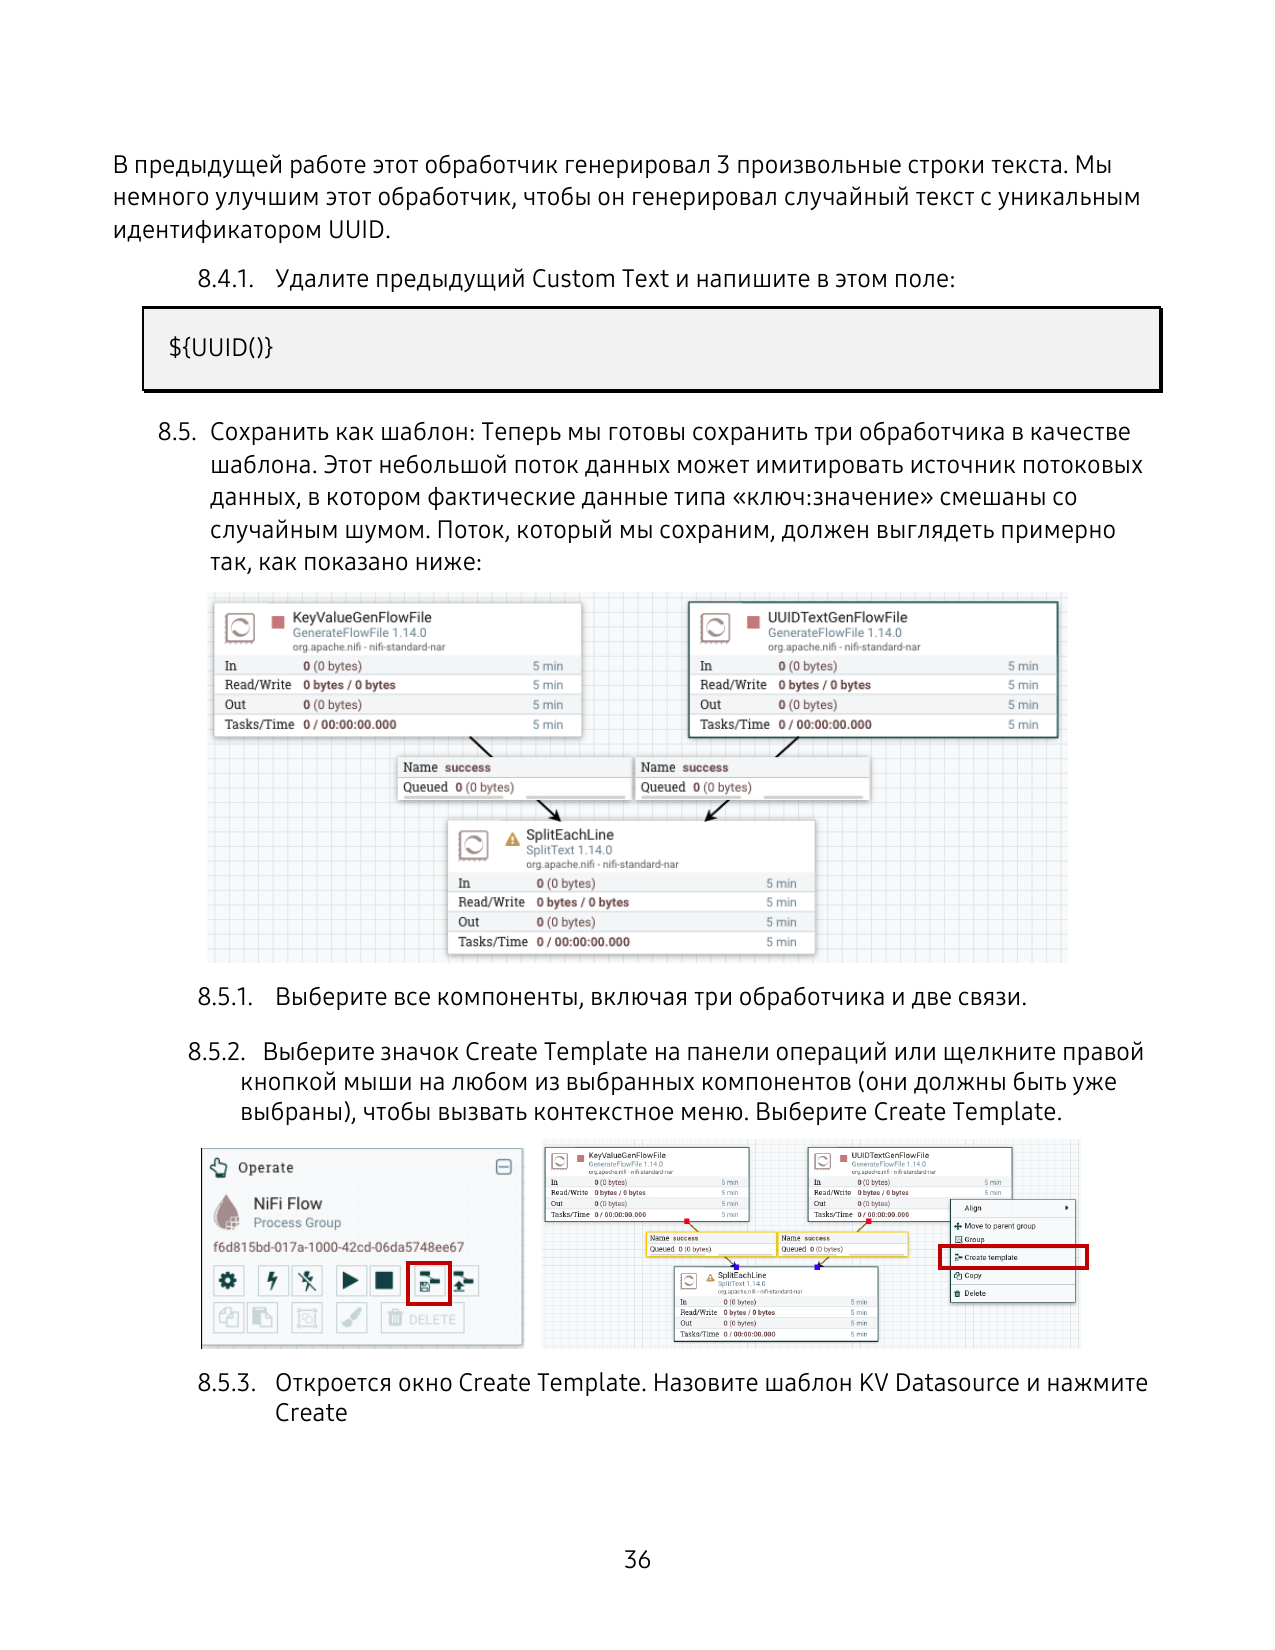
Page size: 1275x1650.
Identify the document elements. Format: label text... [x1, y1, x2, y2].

text ${UUID()} [144, 309, 1159, 389]
subtitle Сохранить как шаблон: Теперь мы готовы сохранить три обработчика в качестве шаблона. Этот небольшой поток данных может имитировать источник потоковых данных, в котором фактические данные типа «ключ:значение» смешаны со случайным шумом. Поток, который мы сохраним, должен выглядеть примерно так, как показано ниже: [157, 418, 1162, 577]
picture [201, 1148, 525, 1349]
picture [942, 1248, 1082, 1266]
list Удалите предыдущий Custom Text и напишите в этом поле: [197, 264, 1162, 294]
picture [207, 592, 1068, 963]
picture [541, 1139, 1082, 1349]
subtitle Выберите значок Create Template на панели операций или щелкните правой кнопкой мыши на любом из выбранных компонентов (они должны быть уже выбраны), чтобы вызвать контекстное меню. Выберите Create Template. [187, 1037, 1162, 1127]
text В предыдущей работе этот обработчик генерировал 3 произвольные строки текста. Мы немного улучшим этот обработчик, чтобы он генерировал случайный текст с уникальным идентификатором UUID. [112, 150, 1162, 245]
list Выберите все компоненты, включая три обработчика и две связи. [197, 982, 1162, 1012]
list Откроется окно Create Template. Назовите шаблон KV Datasource и нажмите Create [197, 1368, 1162, 1428]
